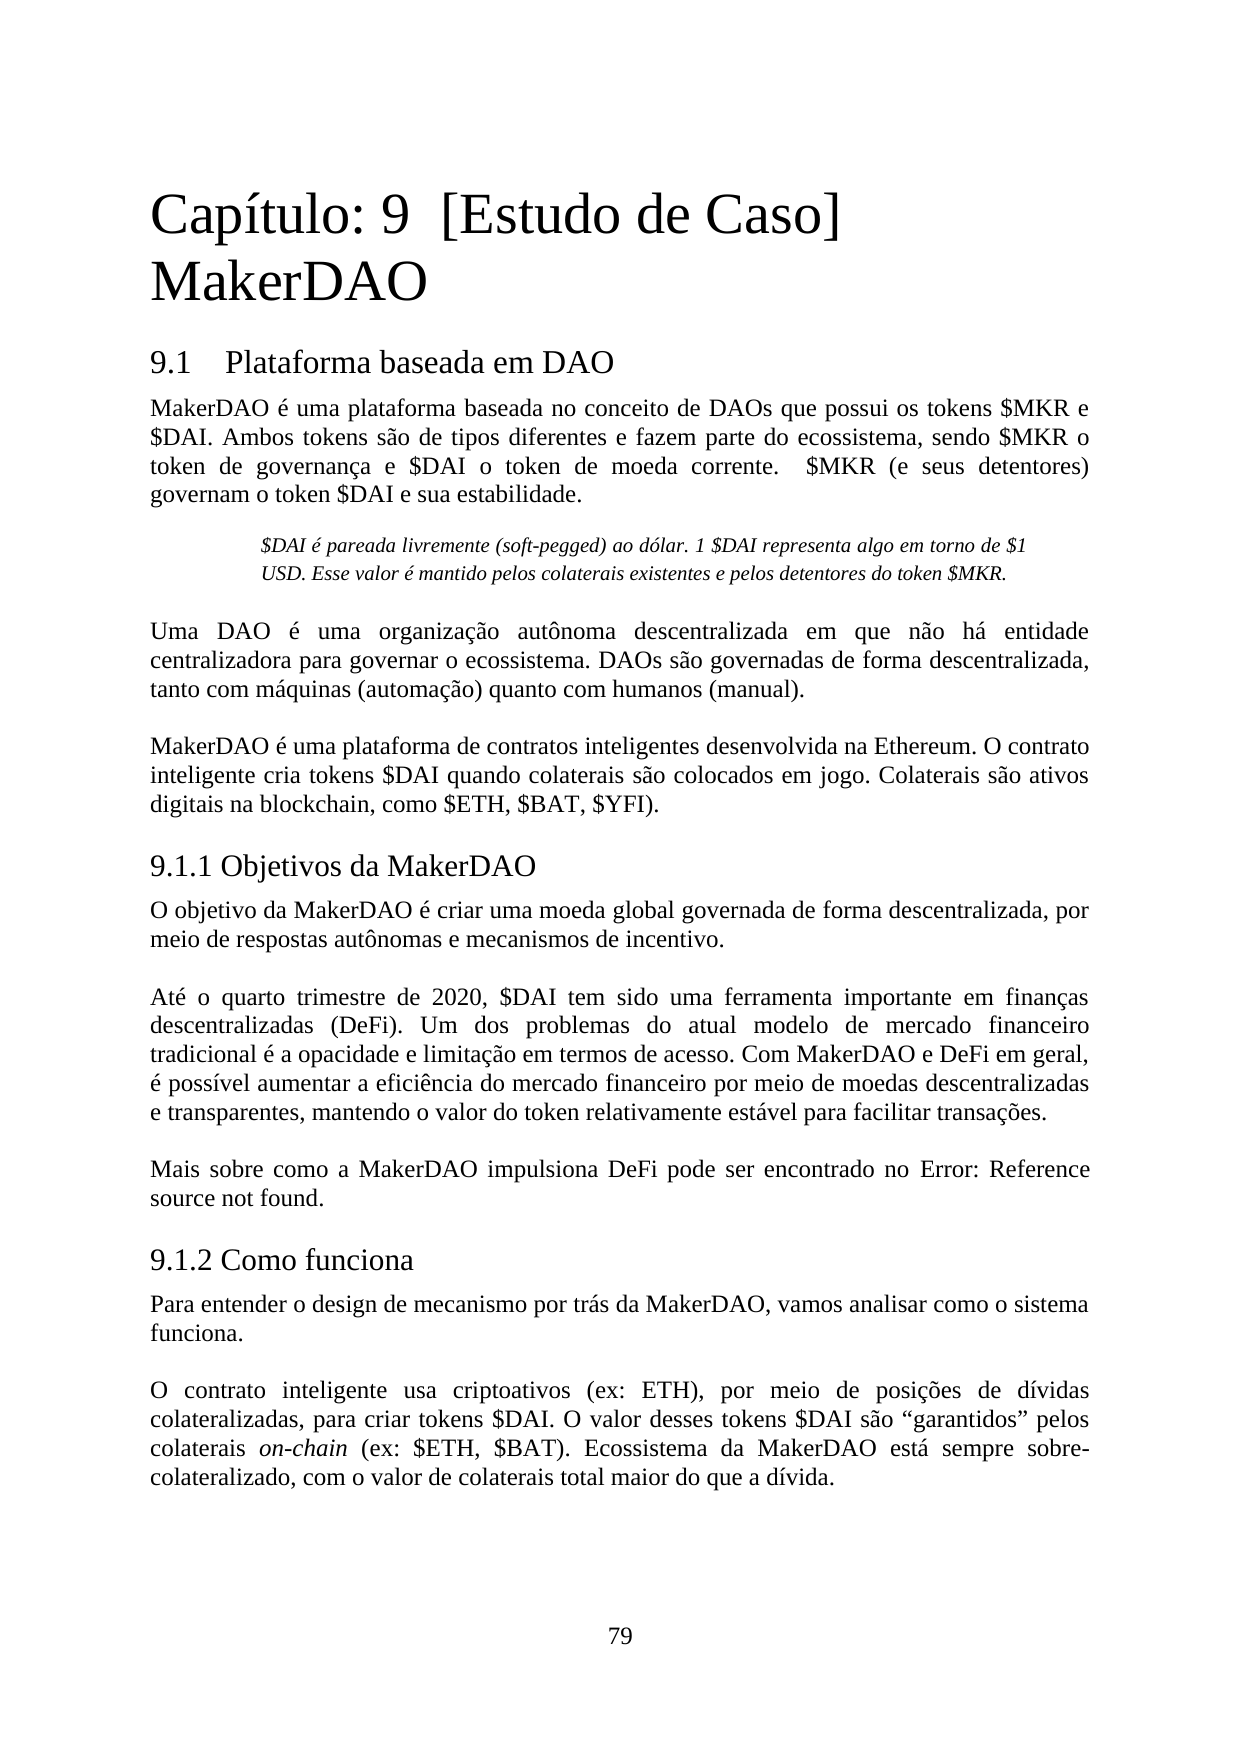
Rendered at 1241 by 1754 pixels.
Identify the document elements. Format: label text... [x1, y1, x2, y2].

subtitle Plataforma baseada em DAO [150, 342, 1090, 381]
text O contrato inteligente usa criptoativos (ex: ETH), por meio de posições de dívidas colateralizadas, para criar tokens $DAI. O valor desses tokens $DAI são “garantidos” pelos colaterais on-chain (ex: $ETH, $BAT). Ecossistema da MakerDAO está sempre sobre-colateralizado, com o valor de colaterais total maior do que a dívida. [150, 1375, 1090, 1490]
subtitle Objetivos da MakerDAO [150, 847, 1090, 883]
text Até o quarto trimestre de 2020, $DAI tem sido uma ferramenta importante em finanças descentralizadas (DeFi). Um dos problemas do atual modelo de mercado financeiro tradicional é a opacidade e limitação em termos de acesso. Com MakerDAO e DeFi em geral, é possível aumentar a eficiência do mercado financeiro por meio de moedas descentralizadas e transparentes, mantendo o valor do token relativamente estável para facilitar transações. [150, 982, 1090, 1125]
text O objetivo da MakerDAO é criar uma moeda global governada de forma descentralizada, por meio de respostas autônomas e mecanismos de incentivo. [150, 895, 1090, 953]
text MakerDAO é uma plataforma baseada no conceito de DAOs que possui os tokens $MKR e $DAI. Ambos tokens são de tipos diferentes e fazem parte do ecossistema, sendo $MKR o token de governança e $DAI o token de moeda corrente. $MKR (e seus detentores) governam o token $DAI e sua estabilidade. [150, 393, 1090, 508]
subtitle [Estudo de Caso] MakerDAO [150, 179, 1090, 313]
text Uma DAO é uma organização autônoma descentralizada em que não há entidade centralizadora para governar o ecossistema. DAOs são governadas de forma descentralizada, tanto com máquinas (automação) quanto com humanos (manual). [150, 616, 1090, 703]
text $DAI é pareada livremente (soft-pegged) ao dólar. 1 $DAI representa algo em torno de $1 USD. Esse valor é mantido pelos colaterais existentes e pelos detentores do token $MKR. [261, 533, 1028, 584]
text Para entender o design de mecanismo por trás da MakerDAO, vamos analisar como o sistema funciona. [150, 1289, 1090, 1347]
subtitle Como funciona [150, 1241, 1090, 1277]
text MakerDAO é uma plataforma de contratos inteligentes desenvolvida na Ethereum. O contrato inteligente cria tokens $DAI quando colaterais são colocados em jogo. Colaterais são ativos digitais na blockchain, como $ETH, $BAT, $YFI). [150, 731, 1090, 818]
